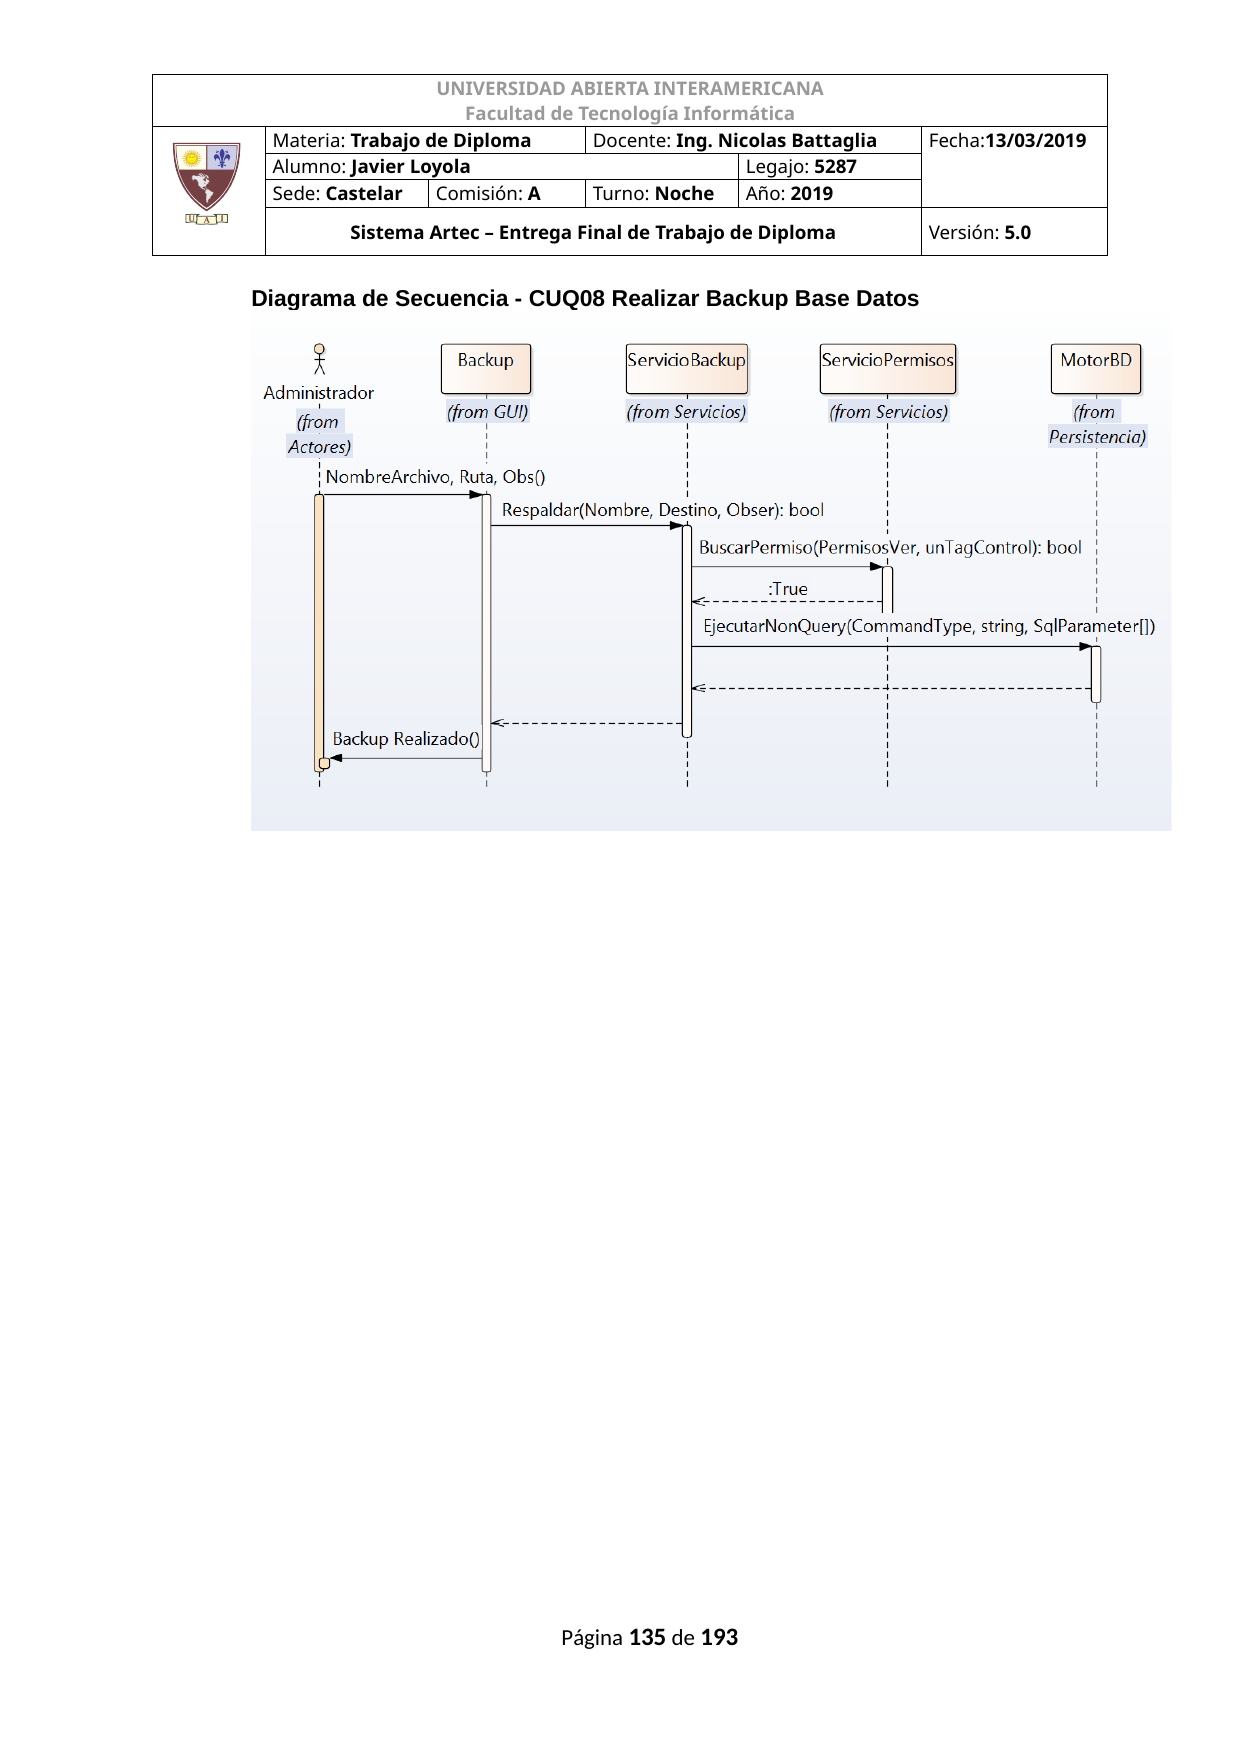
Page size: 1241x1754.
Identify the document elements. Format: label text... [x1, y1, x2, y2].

picture [251, 310, 1172, 831]
text Diagrama de Secuencia - CUQ08 Realizar Backup Base Datos [251, 284, 1122, 310]
picture [157, 136, 257, 228]
